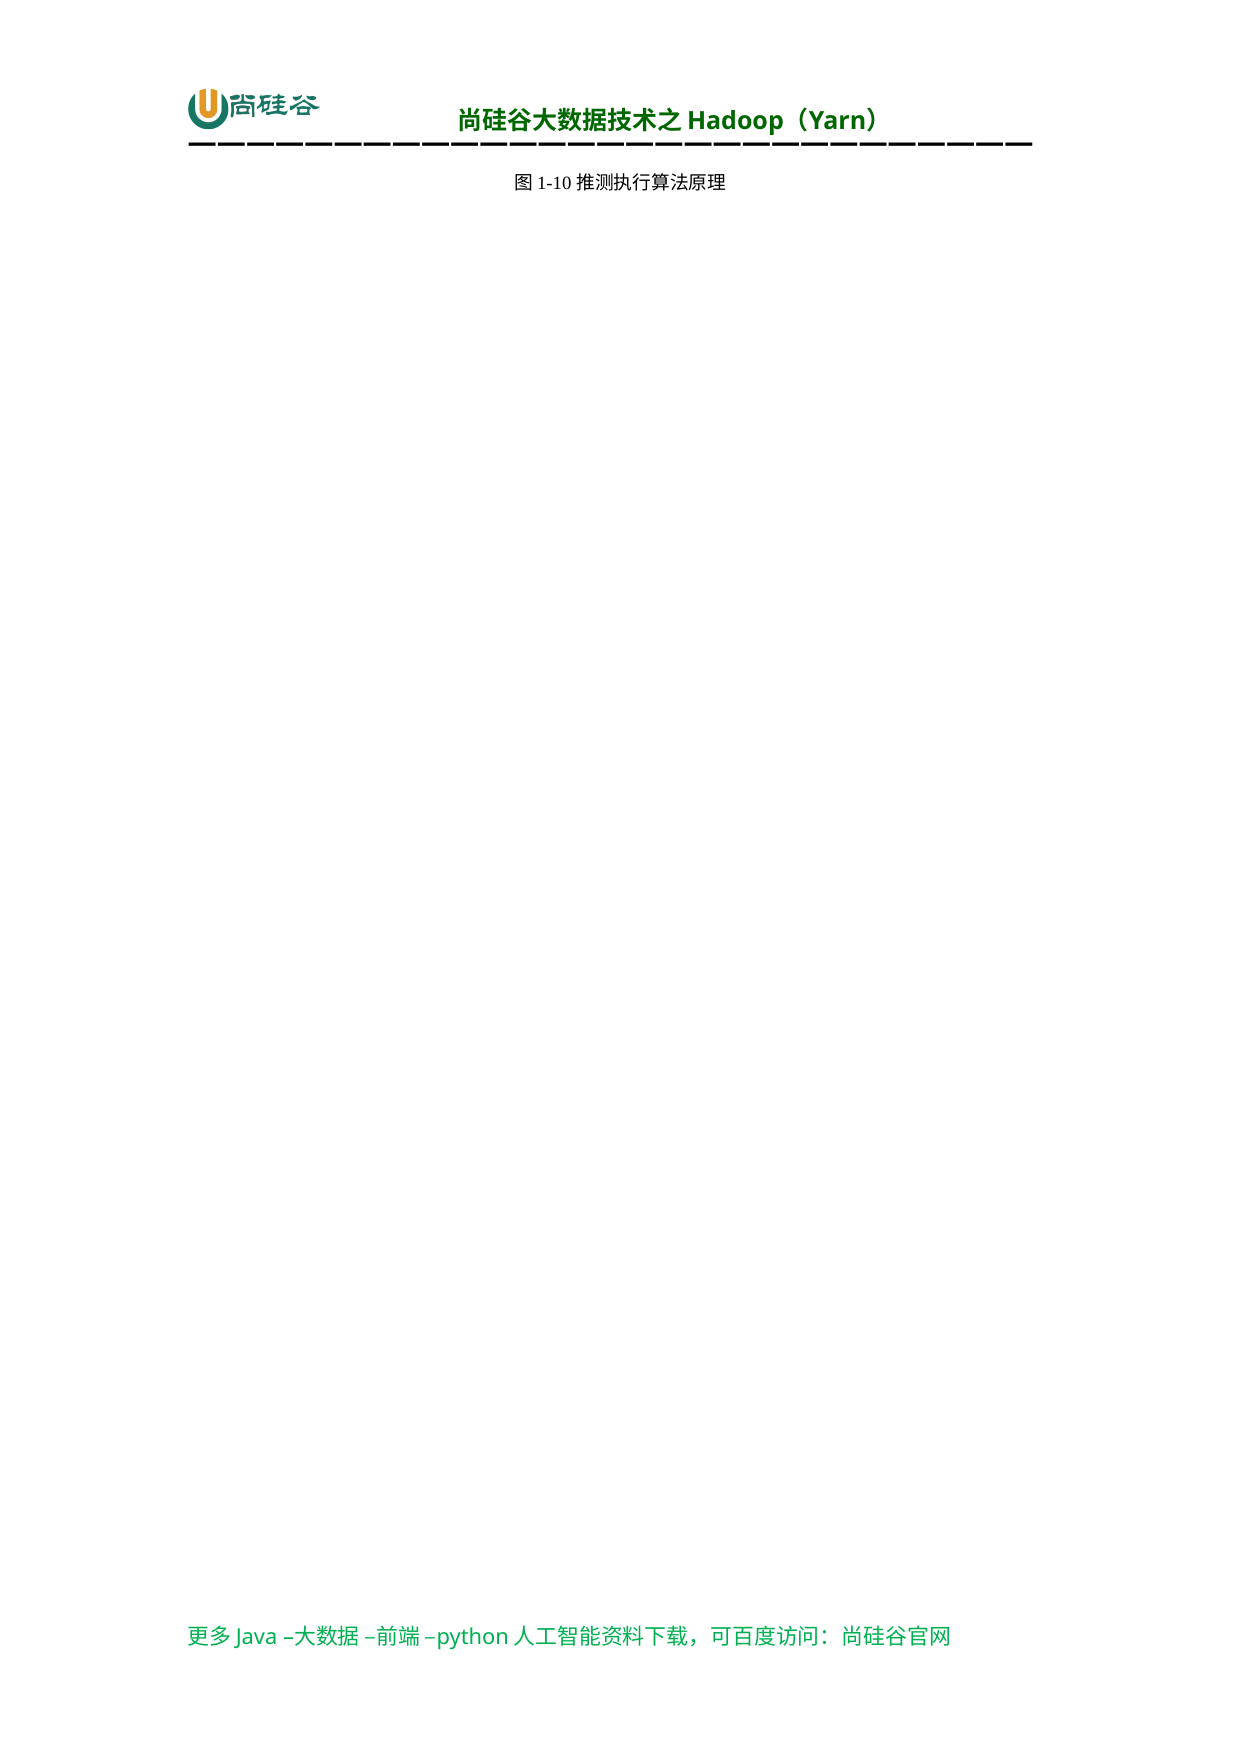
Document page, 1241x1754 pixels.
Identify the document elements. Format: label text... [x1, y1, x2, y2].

text 图1-10 推测执行算法原理 [187, 165, 1053, 197]
picture [187, 88, 320, 130]
